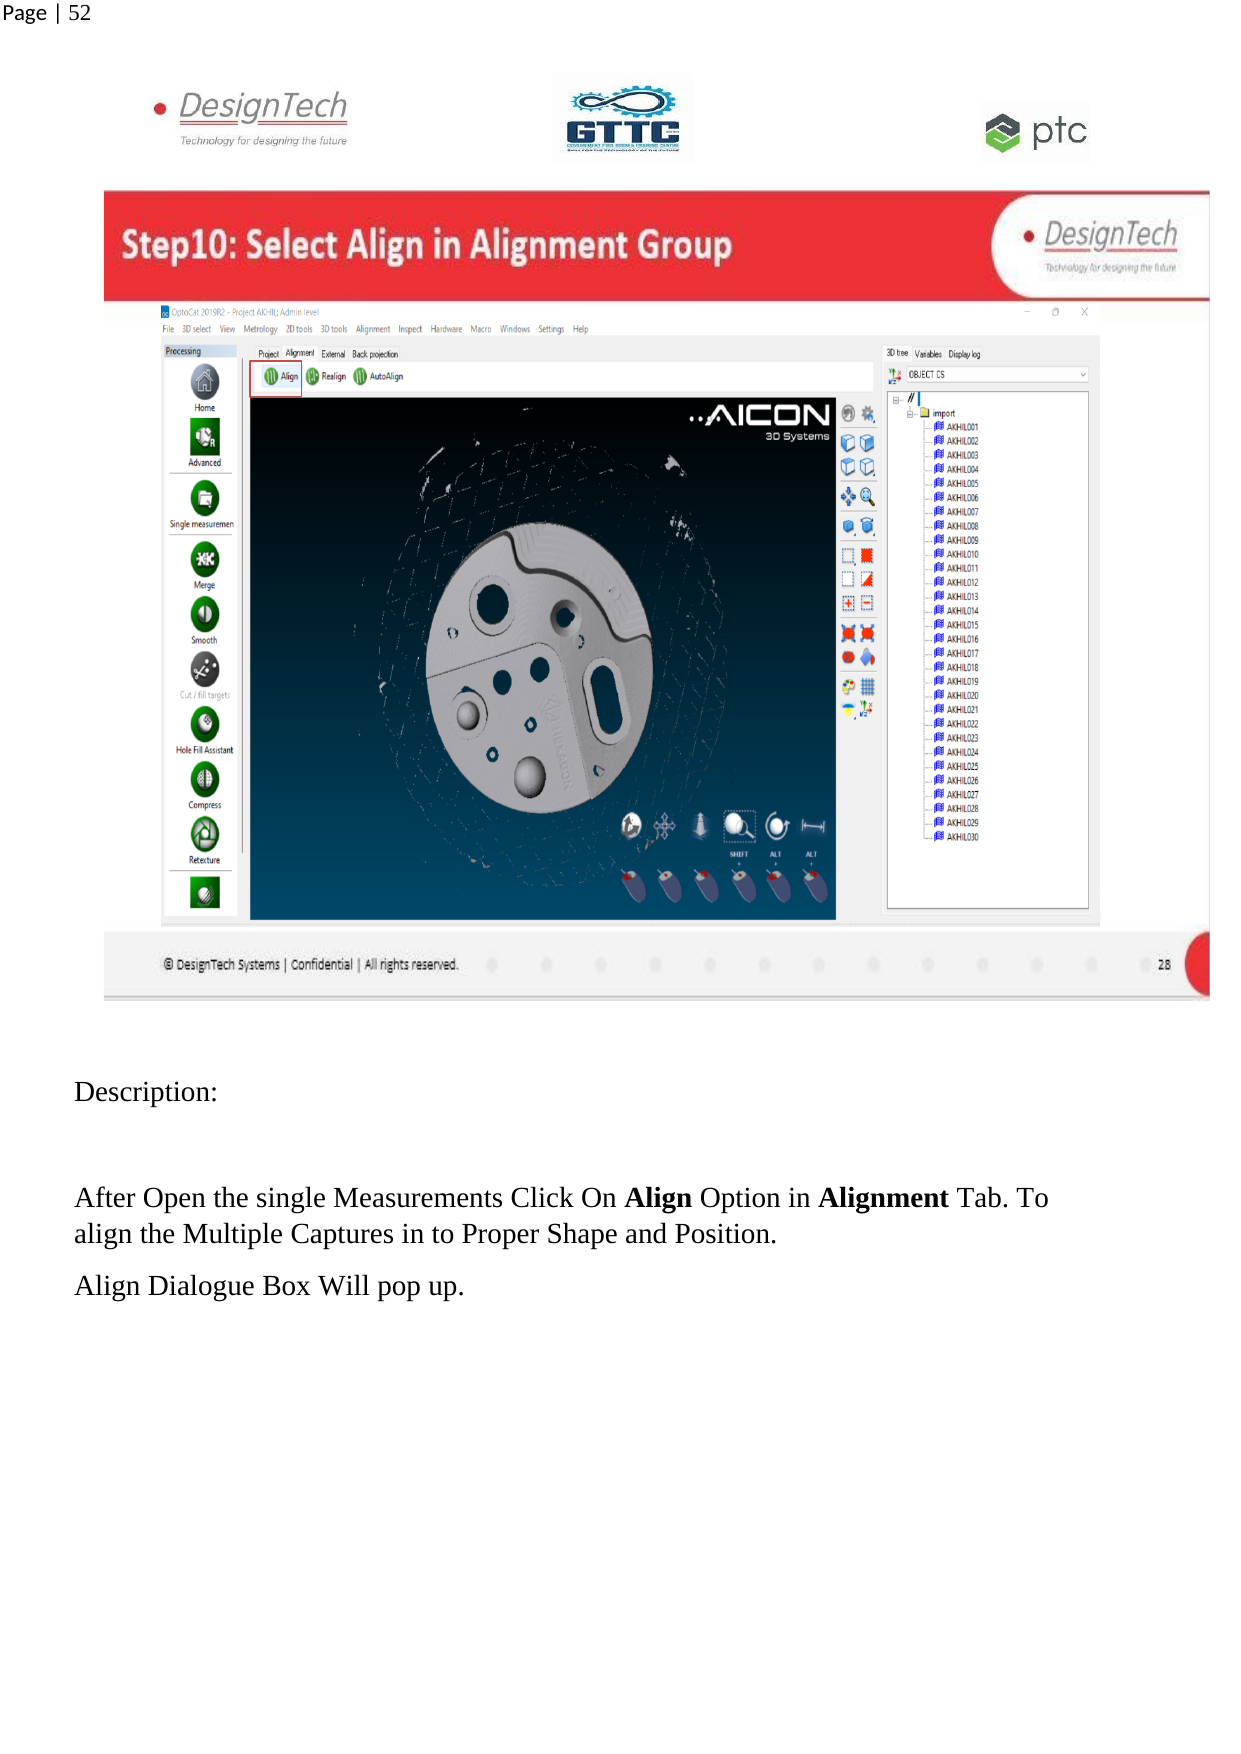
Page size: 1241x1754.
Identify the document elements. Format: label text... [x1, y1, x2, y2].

picture [103, 190, 1210, 1001]
picture [552, 73, 695, 163]
text Description: [74, 1074, 1240, 1107]
text Align Dialogue Box Will pop up. [74, 1268, 1240, 1302]
picture [980, 101, 1090, 164]
picture [147, 85, 352, 152]
text After Open the single Measurements Click On Align Option in Alignment Tab. To align the Multiple Captures in to Proper Shape and Position. [74, 1180, 1050, 1249]
